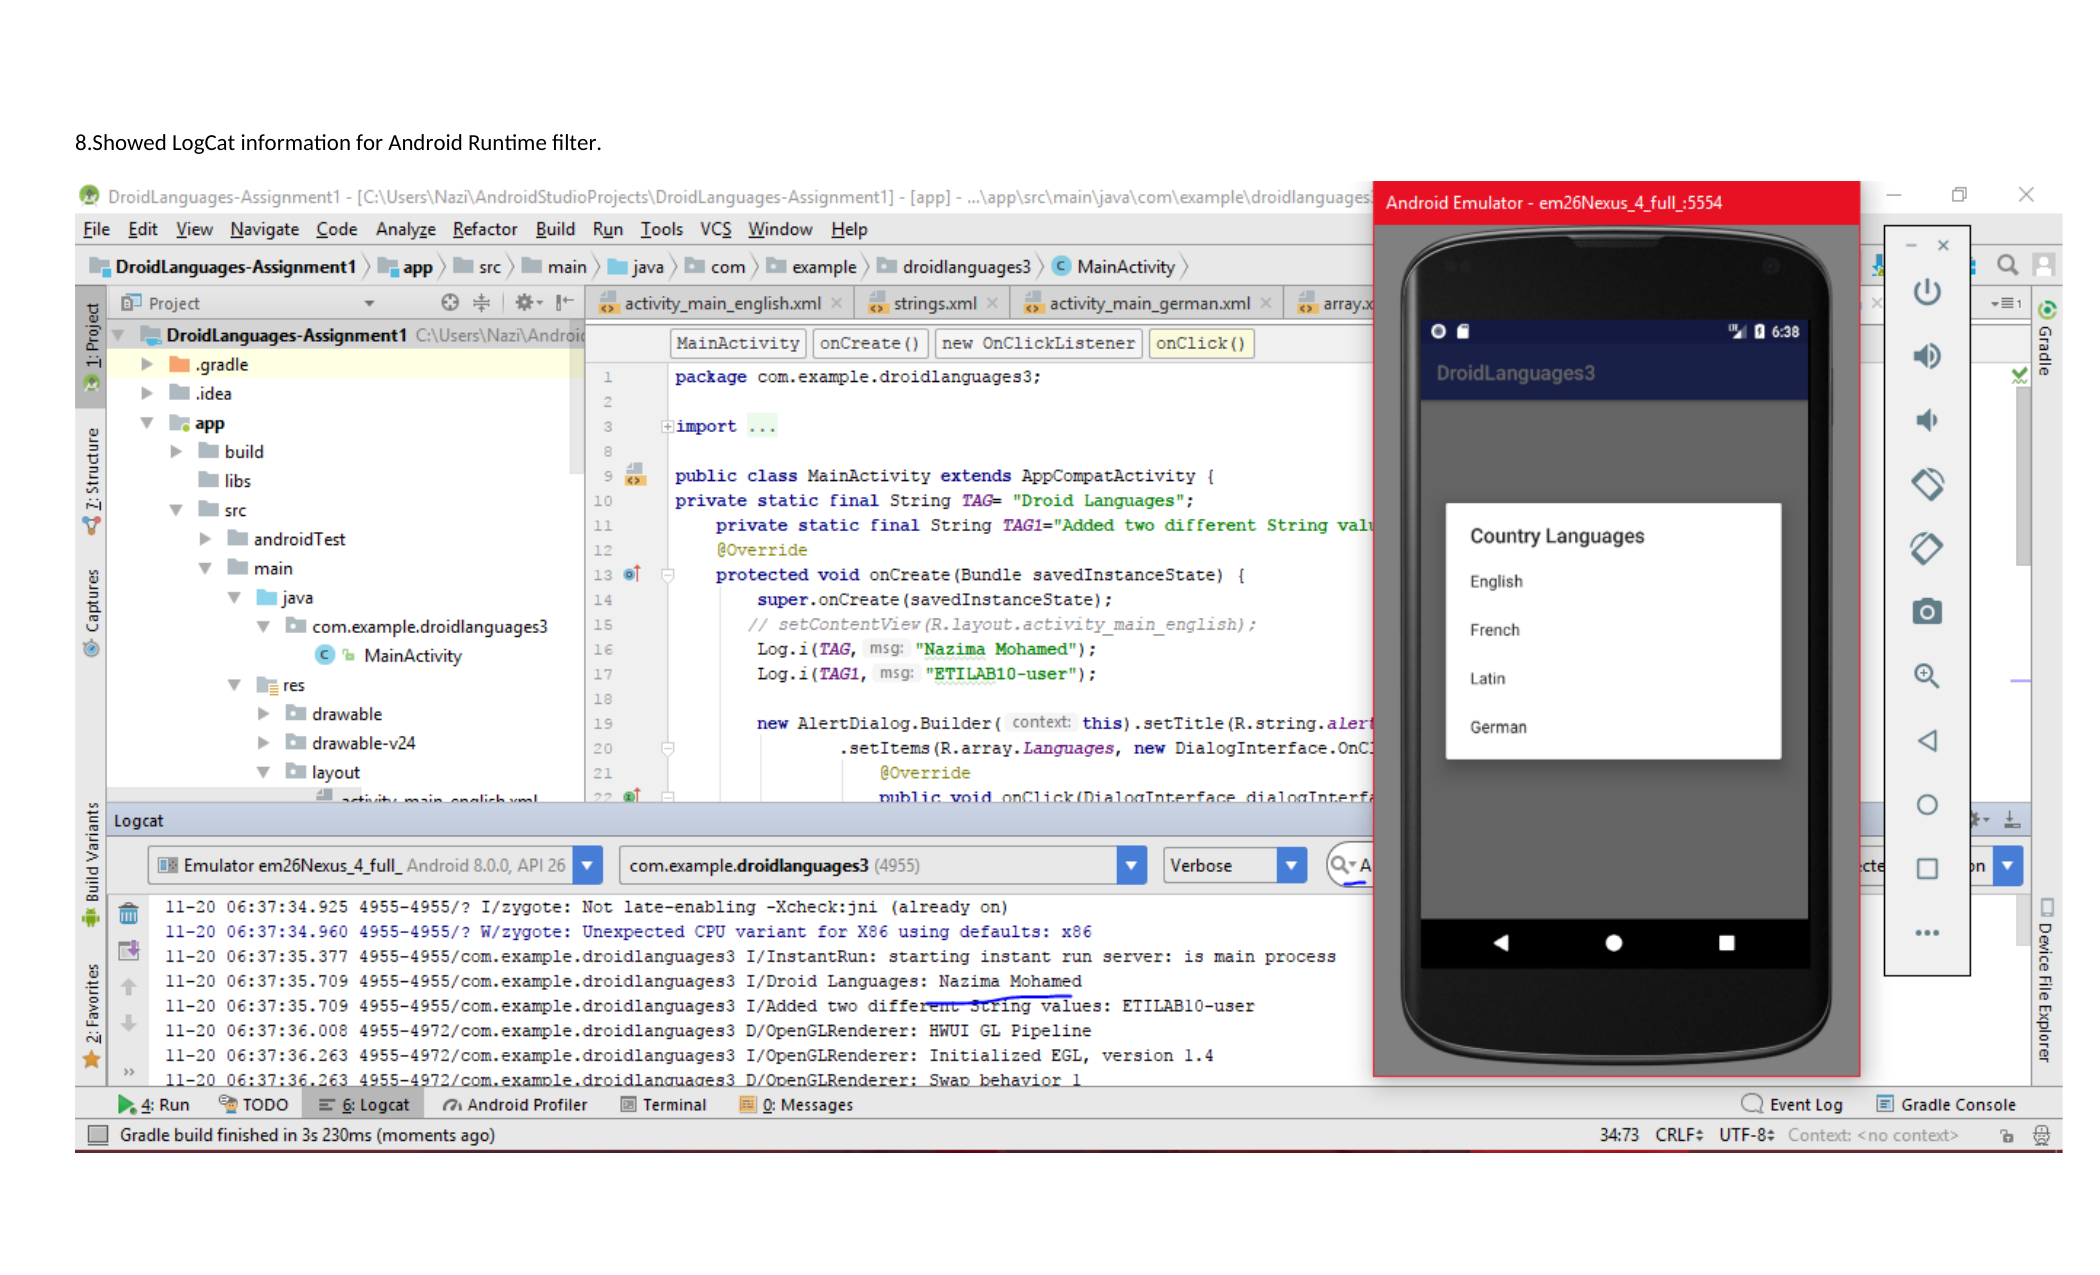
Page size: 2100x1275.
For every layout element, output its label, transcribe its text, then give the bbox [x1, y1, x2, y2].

picture [75, 181, 2063, 1153]
text 8.Showed LogCat information for Android Runtime filter. [75, 128, 2025, 156]
